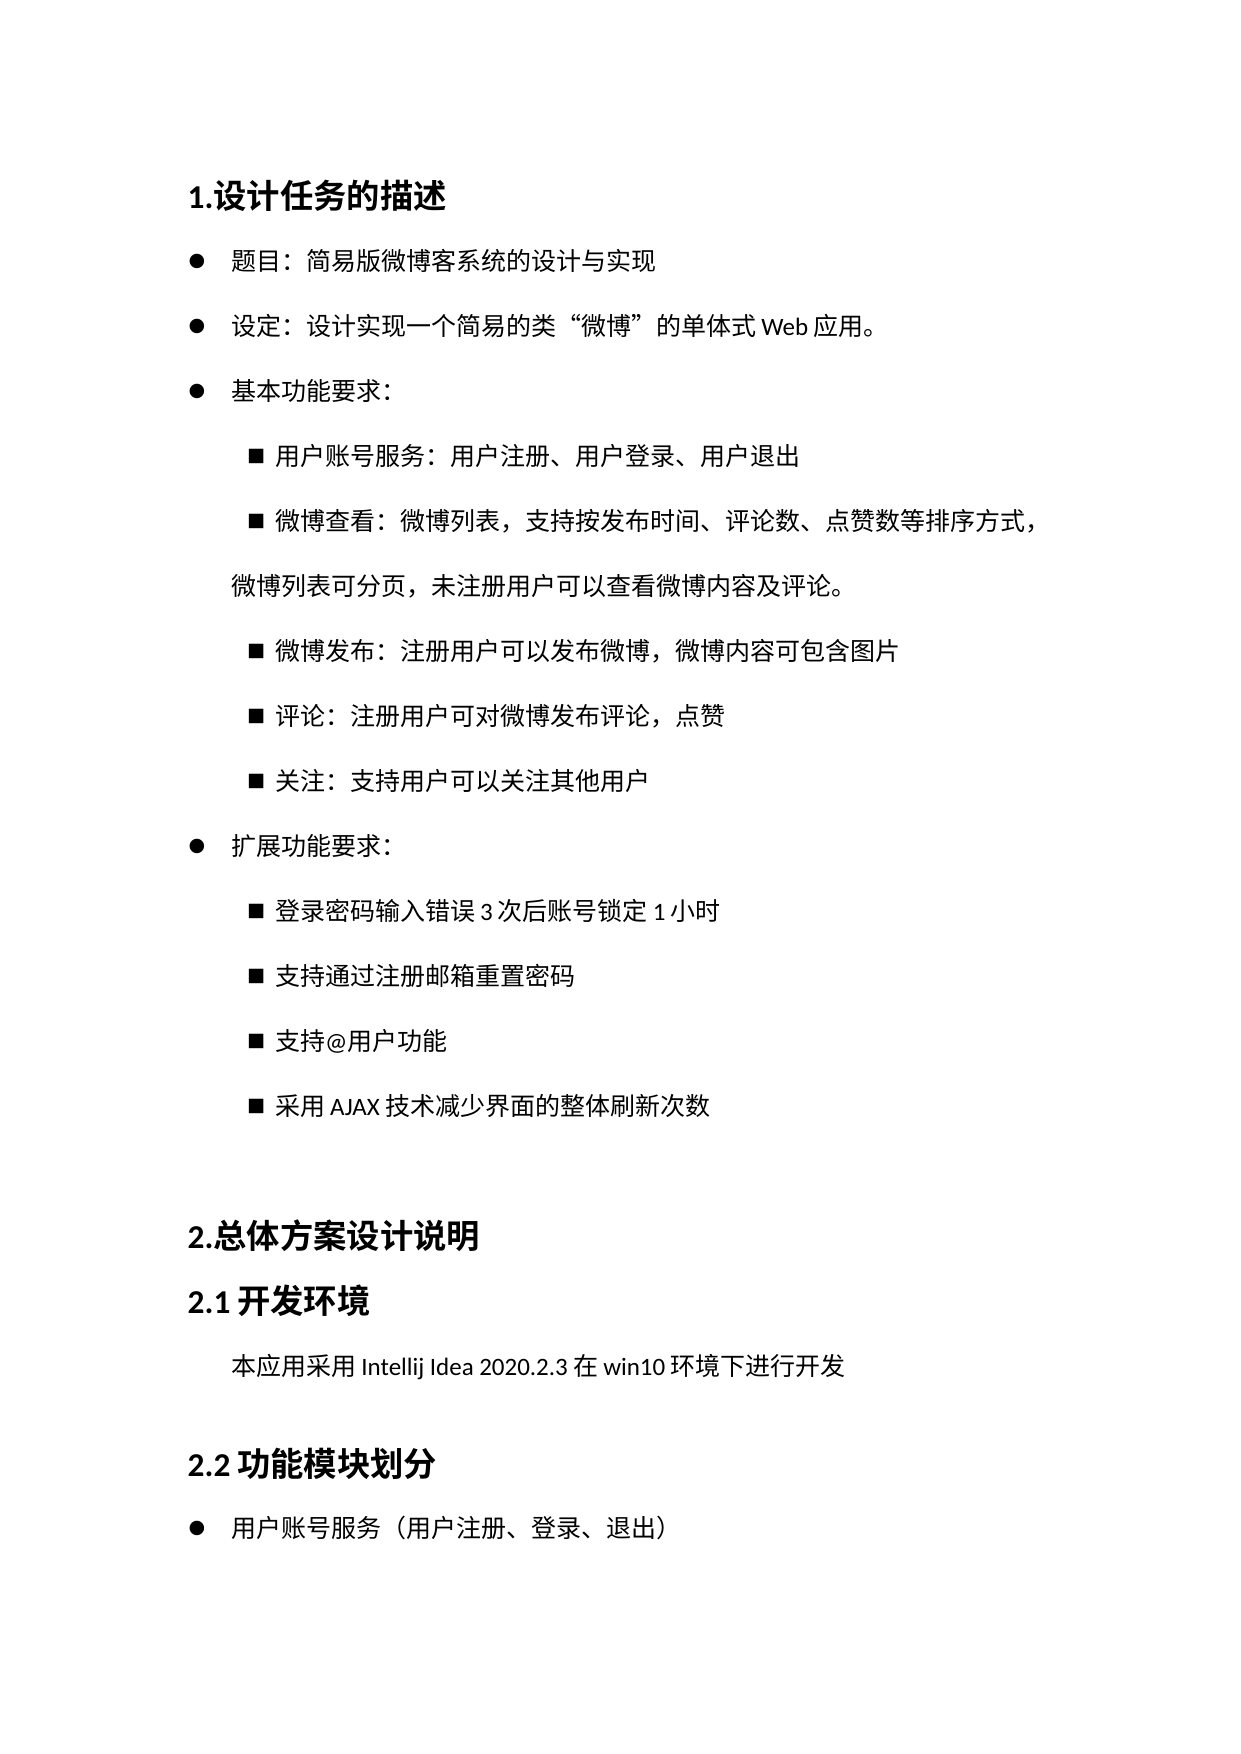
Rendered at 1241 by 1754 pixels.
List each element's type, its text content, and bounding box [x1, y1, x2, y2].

list 题目：简易版微博客系统的设计与实现 [187, 227, 1053, 292]
list 采用AJAX技术减少界面的整体刷新次数 [231, 1072, 1053, 1137]
text 1.设计任务的描述 [187, 162, 1053, 227]
list 支持@用户功能 [231, 1007, 1053, 1072]
list 支持通过注册邮箱重置密码 [231, 942, 1053, 1007]
list 设定：设计实现一个简易的类“微博”的单体式Web应用。 [187, 292, 1053, 357]
list 登录密码输入错误3次后账号锁定1小时 [231, 877, 1053, 942]
list 用户账号服务（用户注册、登录、退出） [187, 1494, 1053, 1559]
text 2.1开发环境 [187, 1267, 1053, 1332]
list 微博查看：微博列表，支持按发布时间、评论数、点赞数等排序方式，微博列表可分页，未注册用户可以查看微博内容及评论。 [231, 487, 1053, 617]
text 2.2功能模块划分 [187, 1429, 1053, 1494]
list 评论：注册用户可对微博发布评论，点赞 [231, 682, 1053, 747]
list 微博发布：注册用户可以发布微博，微博内容可包含图片 [231, 617, 1053, 682]
list 用户账号服务：用户注册、用户登录、用户退出 [231, 422, 1053, 487]
text 2.总体方案设计说明 [187, 1202, 1053, 1267]
list 基本功能要求： [187, 357, 1053, 422]
list 关注：支持用户可以关注其他用户 [231, 747, 1053, 812]
list 扩展功能要求： [187, 812, 1053, 877]
text 本应用采用Intellij Idea 2020.2.3在win10环境下进行开发 [187, 1332, 1053, 1397]
